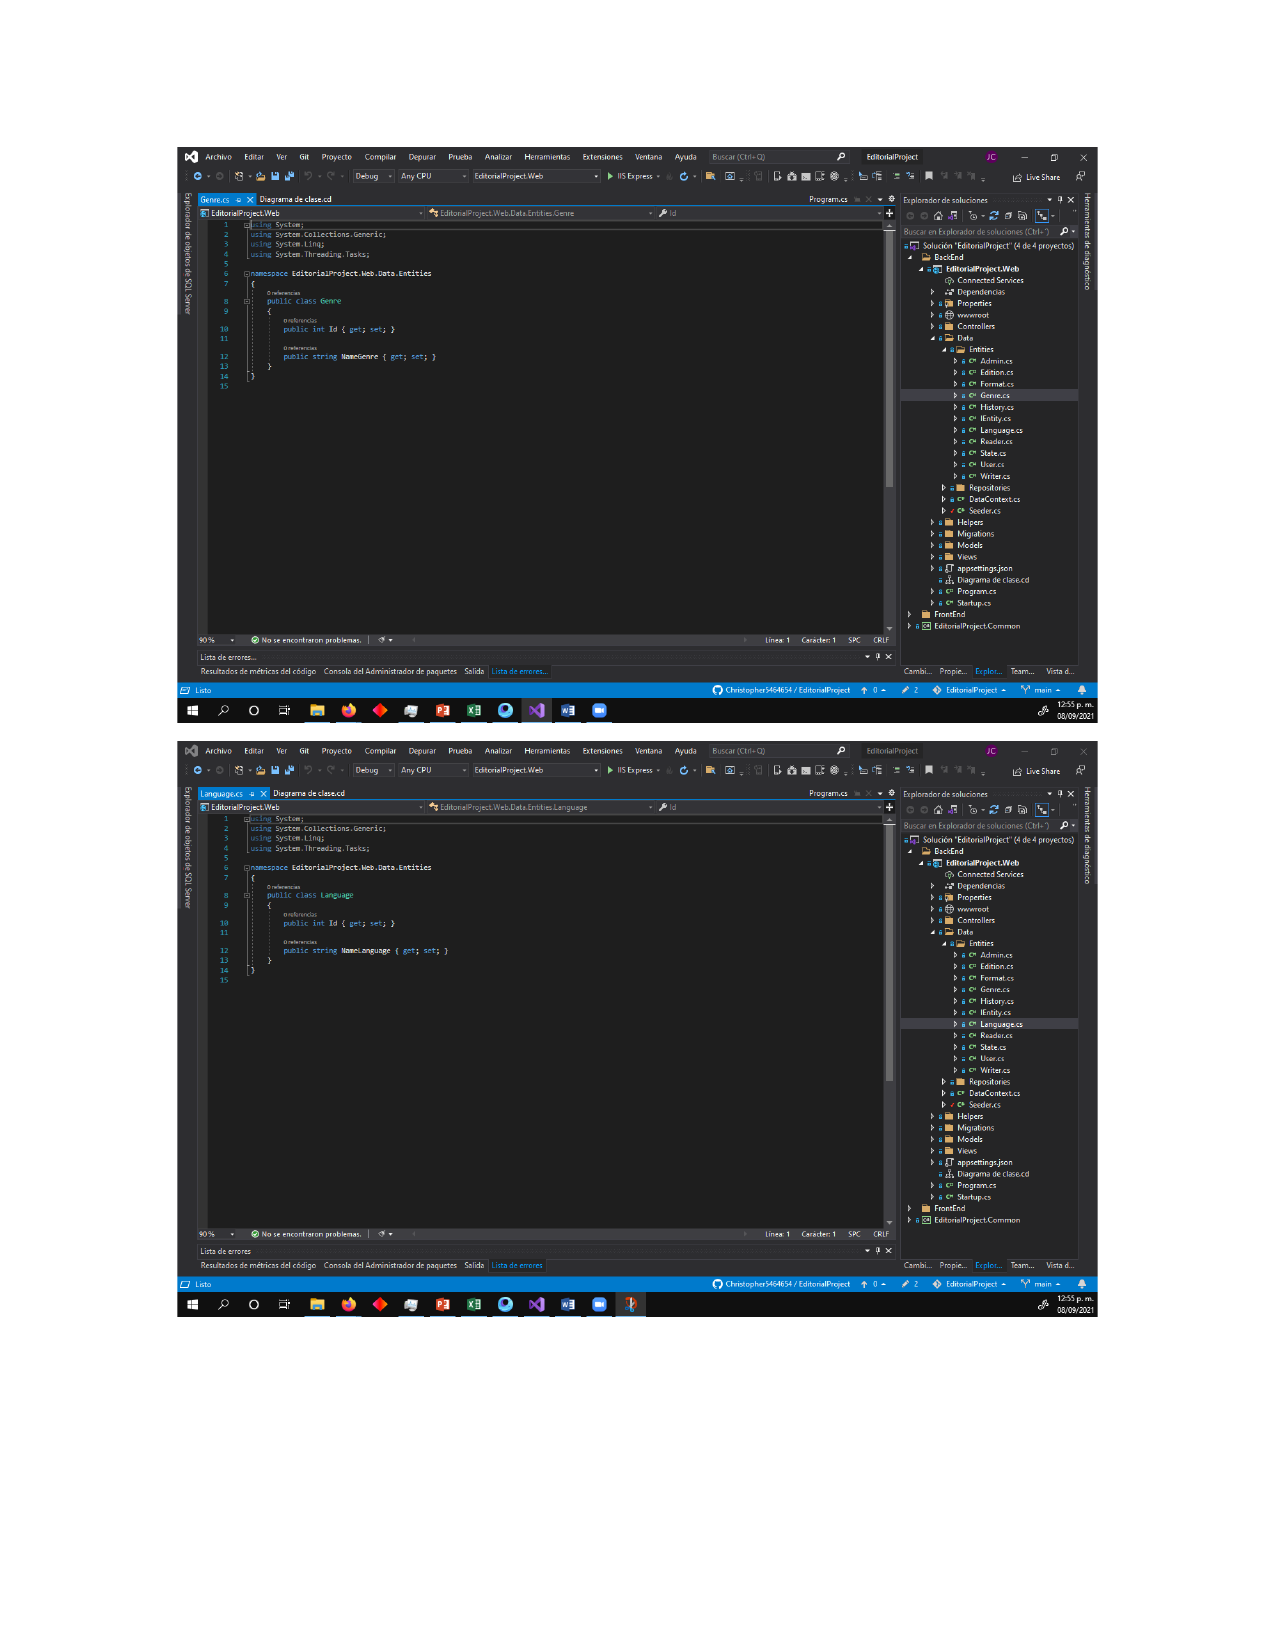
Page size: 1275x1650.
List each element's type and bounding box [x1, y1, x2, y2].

picture [177, 741, 1098, 1317]
picture [177, 147, 1098, 723]
